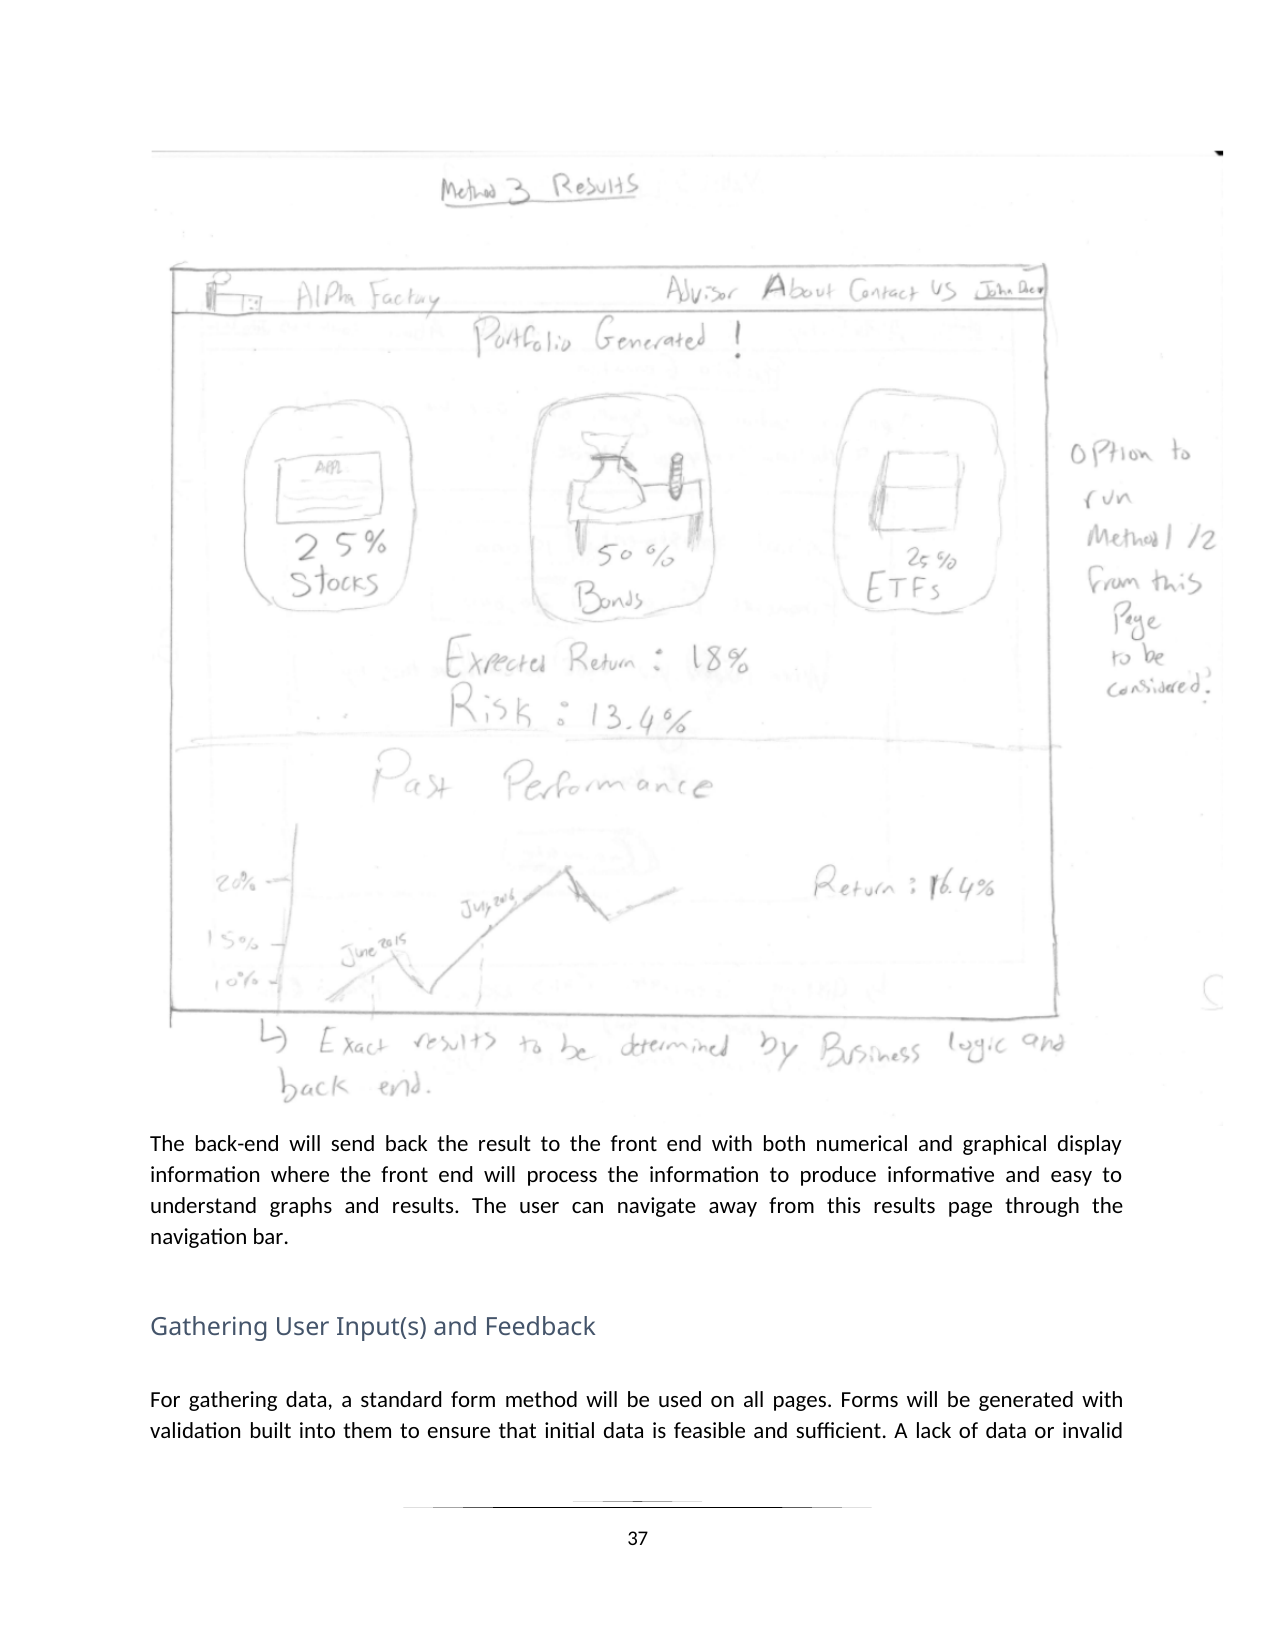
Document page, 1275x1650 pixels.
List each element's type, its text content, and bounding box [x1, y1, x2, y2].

text The back-end will send back the result to the front end with both numerical and graphical display information where the front end will process the information to produce informative and easy to understand graphs and results. The user can navigate away from this results page through the navigation bar. [150, 150, 1125, 1250]
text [150, 1386, 1125, 1444]
subtitle Gathering User Input(s) and Feedback [150, 1308, 1125, 1342]
